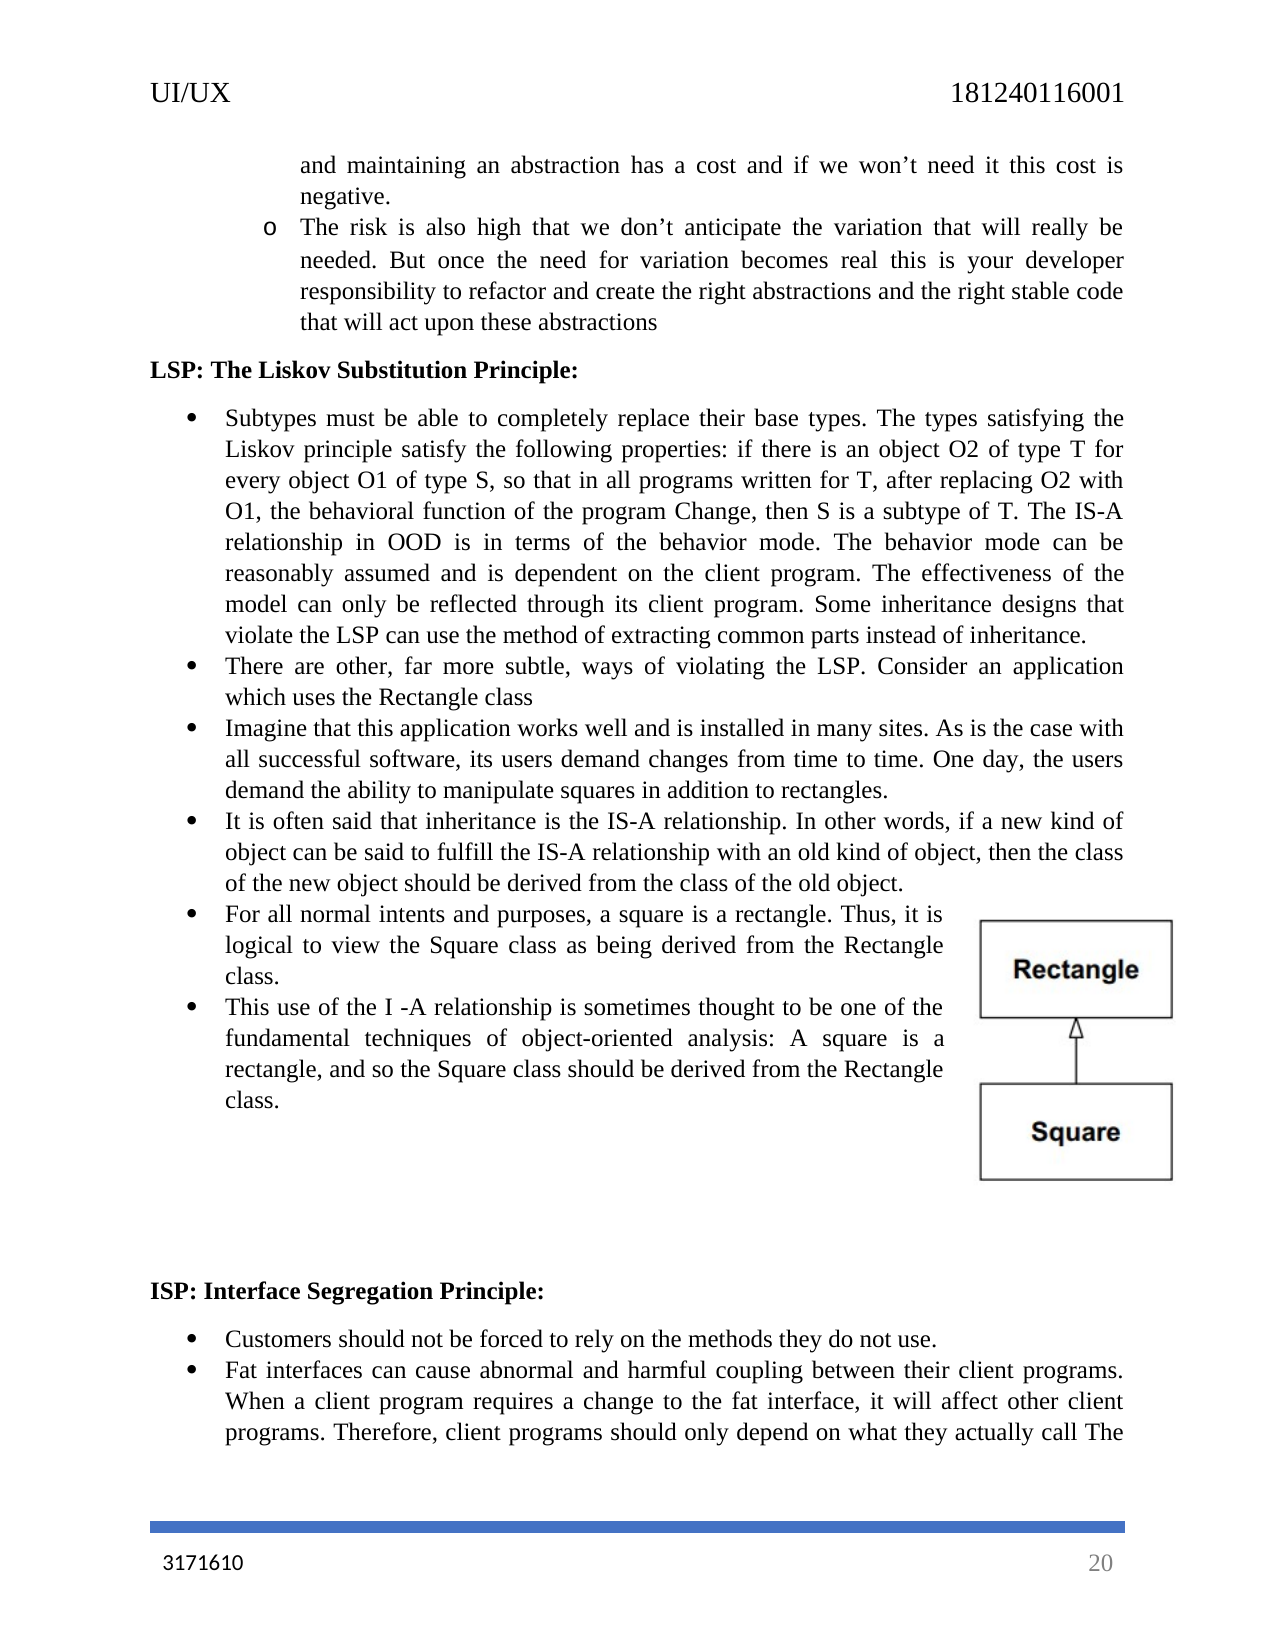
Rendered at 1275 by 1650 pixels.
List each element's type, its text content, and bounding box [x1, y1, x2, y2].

list For all normal intents and purposes, a square is a rectangle. Thus, it is logical to view the Square class as being derived from the Rectangle class. [187, 899, 1125, 990]
text ISP: Interface Segregation Principle: [150, 1276, 1125, 1305]
text LSP: The Liskov Substitution Principle: [150, 355, 1125, 384]
list There are other, far more subtle, ways of violating the LSP. Consider an application which uses the Rectangle class [187, 651, 1125, 711]
list The risk is also high that we don’t anticipate the variation that will really be needed. But once the need for variation becomes real this is your developer responsibility to refactor and create the right abstractions and the right stable code that will act upon these abstractions [262, 212, 1125, 336]
list Subtypes must be able to completely replace their base types. The types satisfying the Liskov principle satisfy the following properties: if there is an object O2 of type T for every object O1 of type S, so that in all programs written for T, after replacing O2 with O1, the behavioral function of the program Change, then S is a subtype of T. The IS-A relationship in OOD is in terms of the behavior mode. The behavior mode can be reasonably assumed and is dependent on the client program. The effectiveness of the model can only be reflected through its client program. Some inheritance designs that violate the LSP can use the method of extracting common parts instead of inheritance. [187, 403, 1125, 649]
list It is often said that inheritance is the IS-A relationship. In other words, if a new kind of object can be said to fulfill the IS-A relationship with an old kind of object, then the class of the new object should be derived from the class of the old object. [187, 806, 1125, 897]
list This use of the I -A relationship is sometimes thought to be one of the fundamental techniques of object-oriented analysis: A square is a rectangle, and so the Square class should be derived from the Rectangle class. [187, 992, 963, 1114]
list Imagine that this application works well and is installed in many sites. As is the case with all successful software, its users demand changes from time to time. One day, the users demand the ability to manipulate squares in addition to rectangles. [187, 713, 1125, 804]
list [187, 1355, 1125, 1446]
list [262, 150, 1125, 210]
list Customers should not be forced to rely on the methods they do not use. [187, 1324, 1125, 1353]
